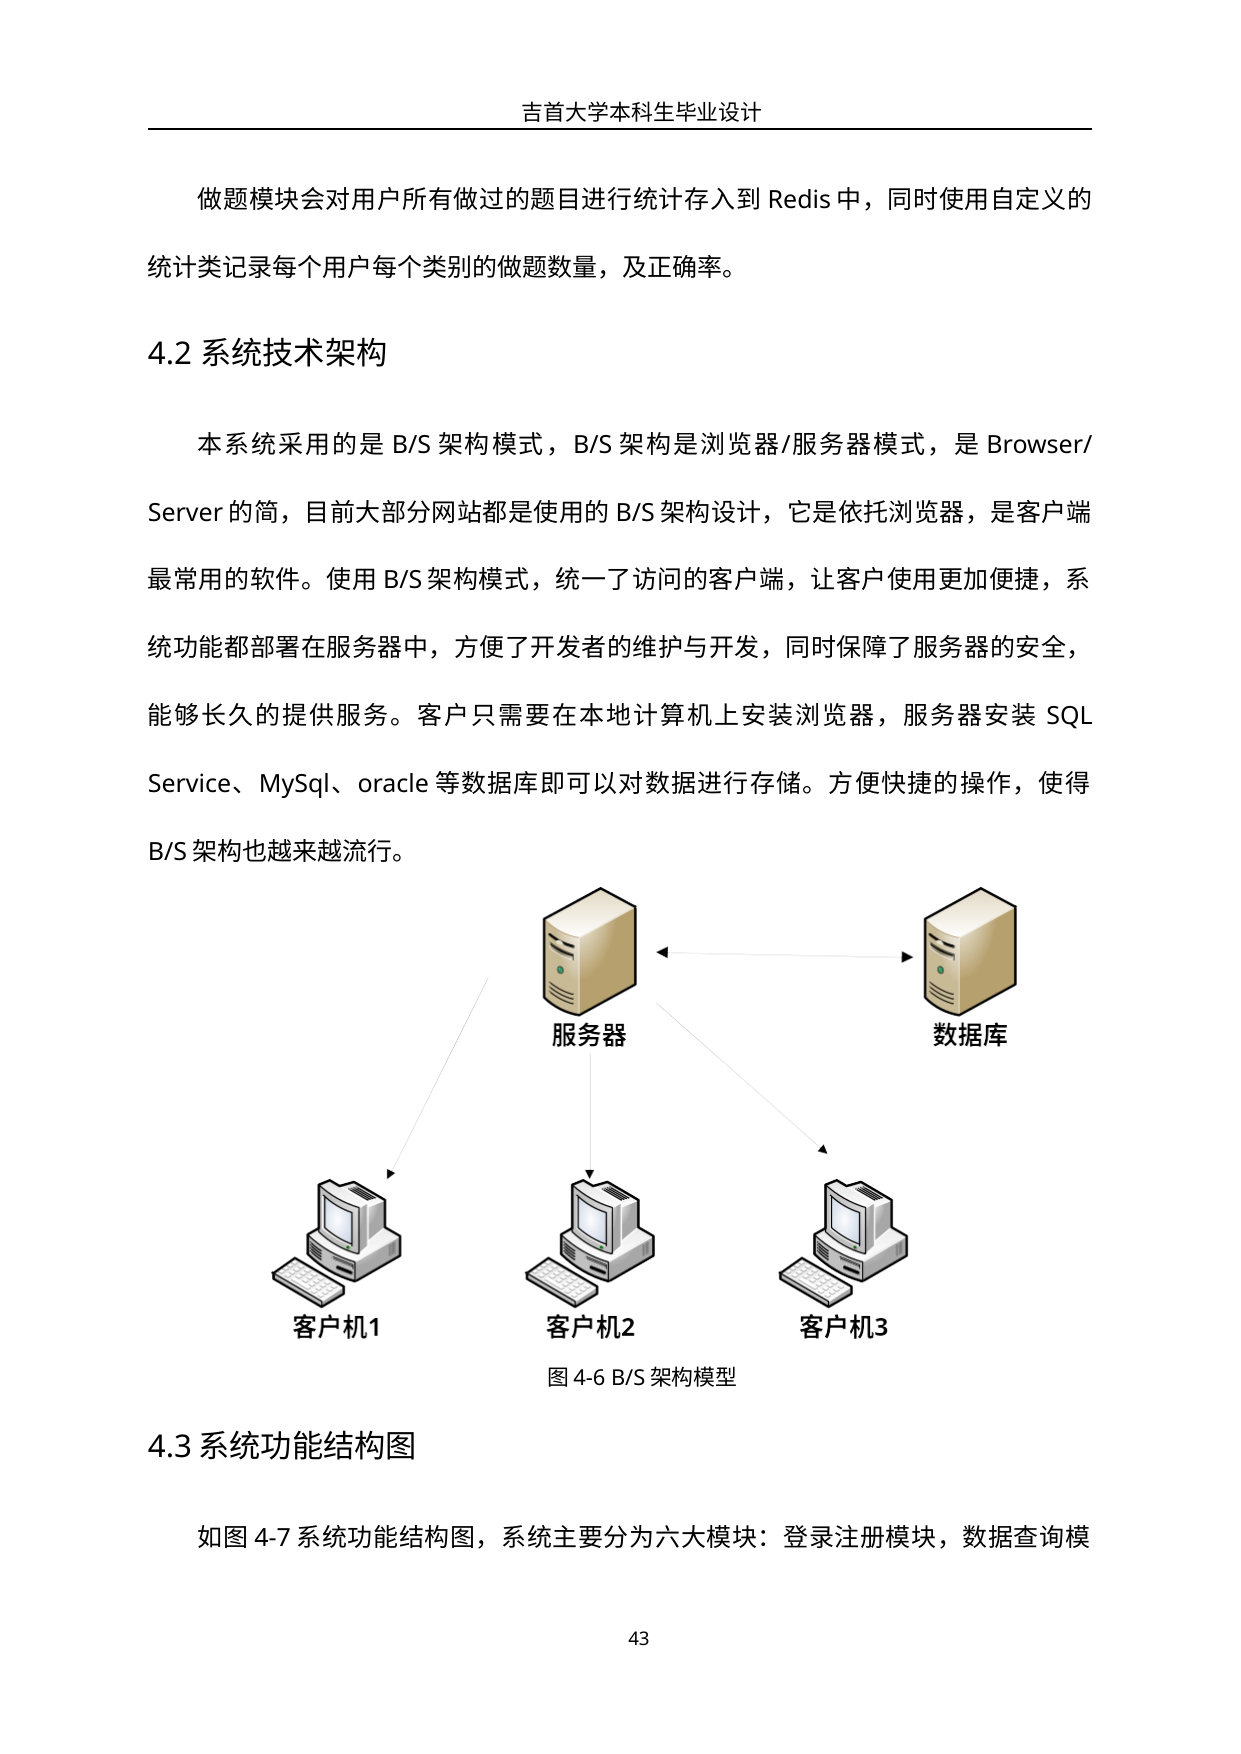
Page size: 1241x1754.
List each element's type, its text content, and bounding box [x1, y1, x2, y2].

text 4.2 系统技术架构 [148, 317, 1092, 384]
text 做题模块会对用户所有做过的题目进行统计存入到Redis中，同时使用自定义的统计类记录每个用户每个类别的做题数量，及正确率。 [148, 164, 1092, 300]
text 图4-6 B/S架构模型 [148, 1359, 1092, 1393]
text 本系统采用的是B/S架构模式，B/S架构是浏览器/服务器模式，是Browser/Server的简，目前大部分网站都是使用的B/S架构设计，它是依托浏览器，是客户端最常用的软件。使用B/S架构模式，统一了访问的客户端，让客户使用更加便捷，系统功能都部署在服务器中，方便了开发者的维护与开发，同时保障了服务器的安全，能够长久的提供服务。客户只需要在本地计算机上安装浏览器，服务器安装SQL Service、MySql、oracle等数据库即可以对数据进行存储。方便快捷的操作，使得B/S架构也越来越流行。 [148, 408, 1092, 884]
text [148, 1502, 1092, 1570]
text 4.3系统功能结构图 [148, 1410, 1092, 1478]
